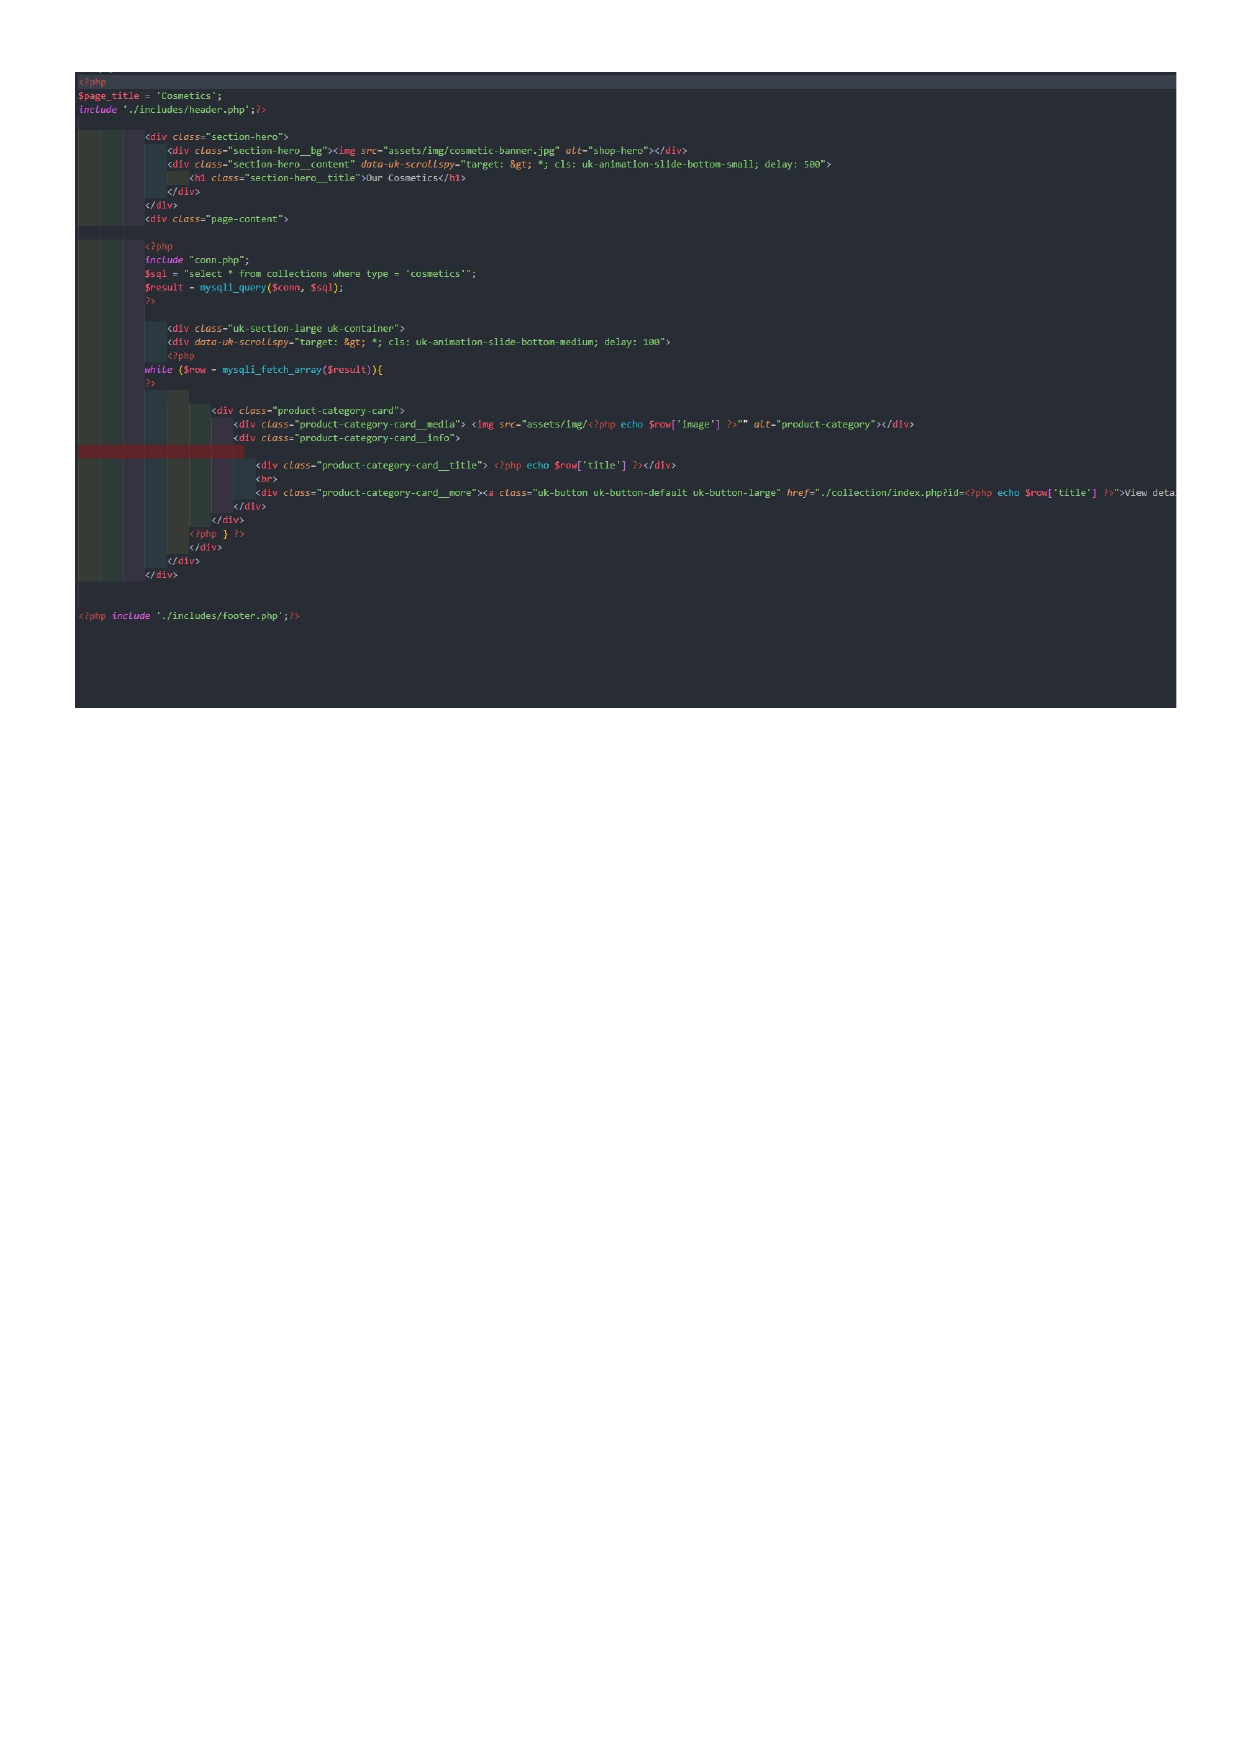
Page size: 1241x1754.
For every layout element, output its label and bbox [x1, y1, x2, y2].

picture [75, 72, 1177, 708]
